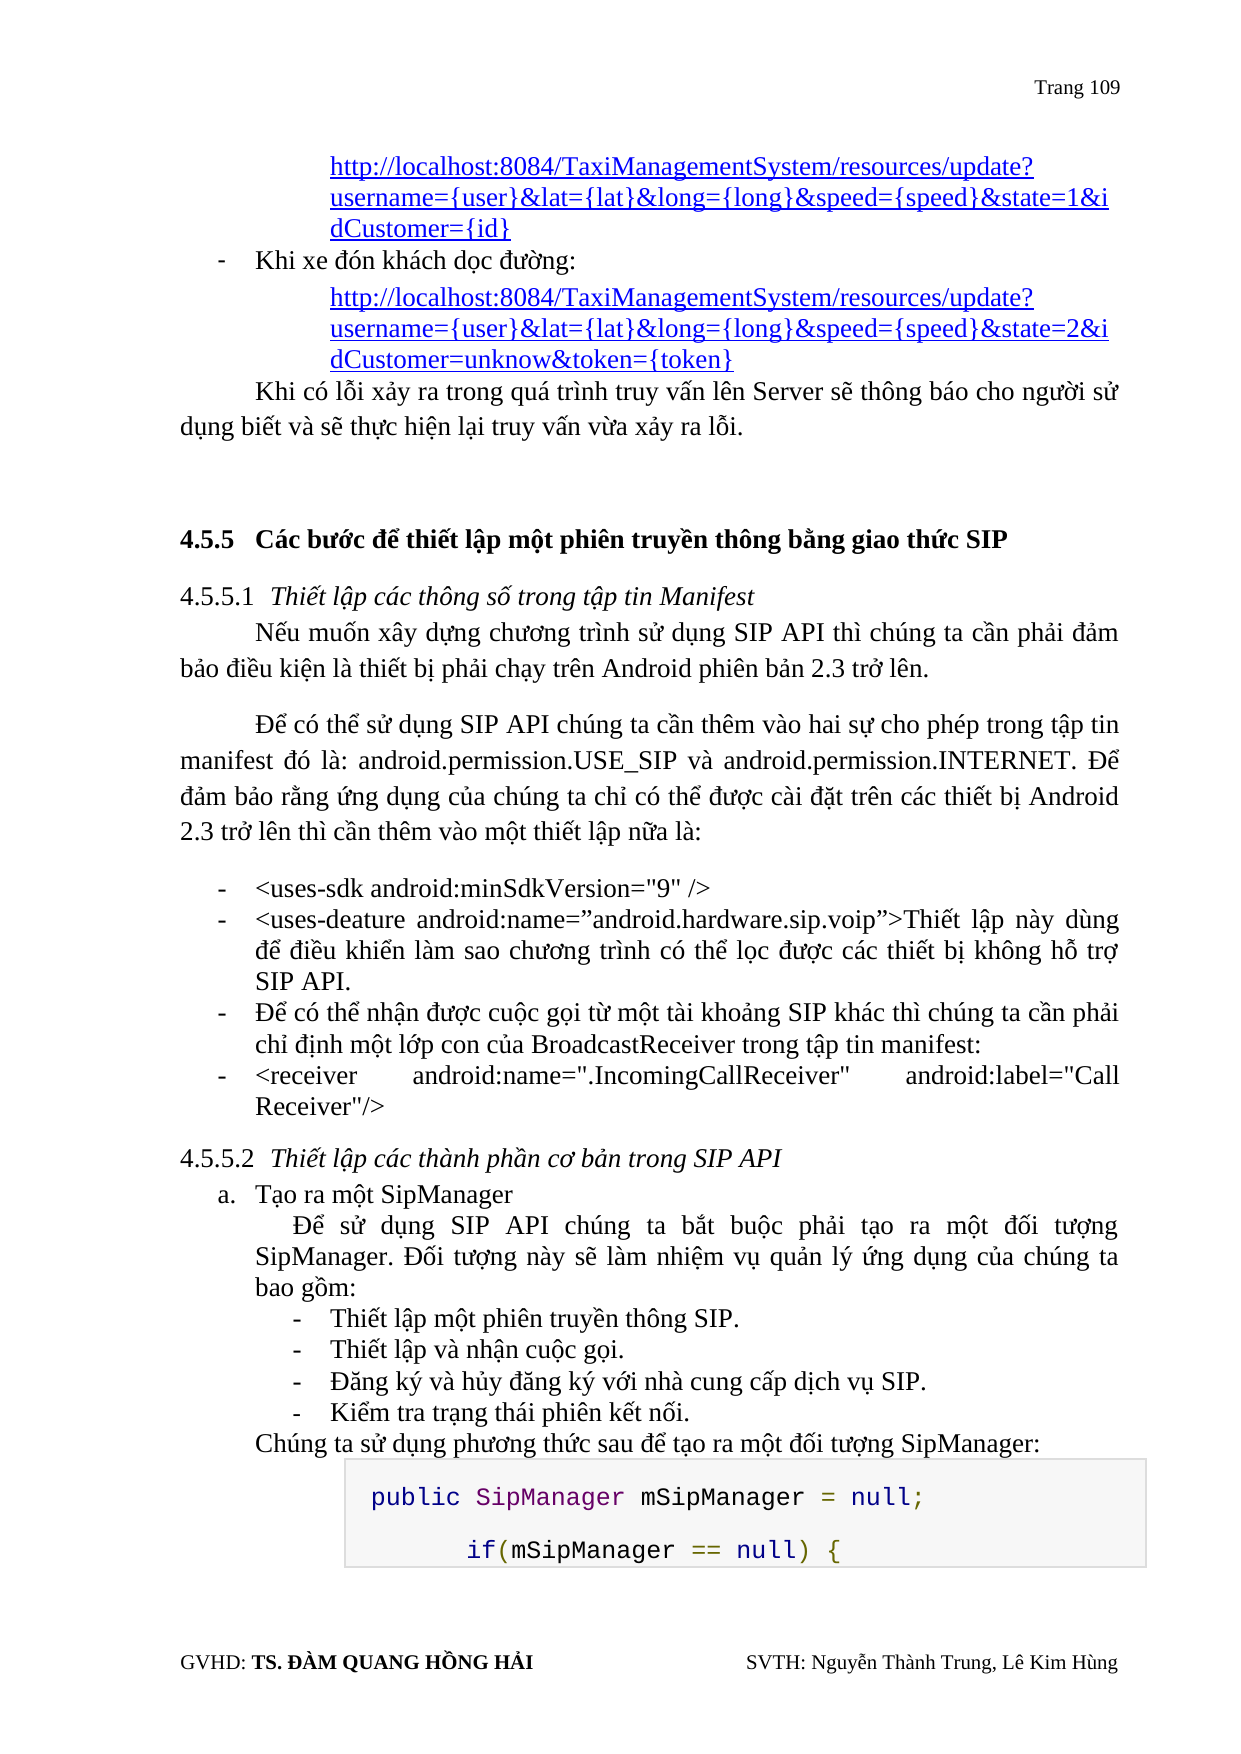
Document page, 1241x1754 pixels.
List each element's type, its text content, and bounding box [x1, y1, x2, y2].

list Chúng ta sử dụng phương thức sau để tạo ra một đối tượng SipManager: [255, 1427, 1120, 1458]
list Khi xe đón khách dọc đường: [217, 243, 1120, 276]
list http://localhost:8084/TaxiManagementSystem/resources/update?username={user}&lat={lat}&long={long}&speed={speed}&state=2&idCustomer=unknow&token={token} [330, 281, 1120, 375]
subtitle Thiết lập các thông số trong tập tin Manifest [180, 580, 1120, 611]
list Thiết lập và nhận cuộc gọi. [292, 1333, 1120, 1364]
text Khi có lỗi xảy ra trong quá trình truy vấn lên Server sẽ thông báo cho người sử dụng biết và sẽ thực hiện lại truy vấn vừa xảy ra lỗi. [180, 375, 1120, 442]
subtitle Thiết lập các thành phần cơ bản trong SIP API [180, 1142, 1120, 1173]
list Thiết lập một phiên truyền thông SIP. [292, 1302, 1120, 1333]
list Kiểm tra trạng thái phiên kết nối. [292, 1396, 1120, 1427]
text Nếu muốn xây dựng chương trình sử dụng SIP API thì chúng ta cần phải đảm bảo điều kiện là thiết bị phải chạy trên Android phiên bản 2.3 trở lên. [180, 616, 1120, 683]
list <uses-sdk android:minSdkVersion="9" /> [217, 872, 1120, 903]
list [330, 150, 1120, 243]
list Đăng ký và hủy đăng ký với nhà cung cấp dịch vụ SIP. [292, 1364, 1120, 1396]
text public SipManager mSipManager = null; [346, 1460, 1145, 1511]
subtitle Các bước để thiết lập một phiên truyền thông bằng giao thức SIP [180, 524, 1120, 555]
list <uses-deature android:name=”android.hardware.sip.voip”>Thiết lập này dùng để điều khiển làm sao chương trình có thể lọc được các thiết bị không hỗ trợ SIP API. [217, 903, 1120, 997]
text Để có thể sử dụng SIP API chúng ta cần thêm vào hai sự cho phép trong tập tin manifest đó là: android.permission.USE_SIP và android.permission.INTERNET. Để đảm bảo rằng ứng dụng của chúng ta chỉ có thể được cài đặt trên các thiết bị Android 2.3 trở lên thì cần thêm vào một thiết lập nữa là: [180, 708, 1120, 847]
list <receiver android:name=".IncomingCallReceiver" android:label="Call Receiver"/> [217, 1059, 1120, 1121]
list Để sử dụng SIP API chúng ta bắt buộc phải tạo ra một đối tượng SipManager. Đối tượng này sẽ làm nhiệm vụ quản lý ứng dụng của chúng ta bao gồm: [255, 1209, 1120, 1302]
list Tạo ra một SipManager [217, 1178, 1120, 1209]
list Để có thể nhận được cuộc gọi từ một tài khoảng SIP khác thì chúng ta cần phải chỉ định một lớp con của BroadcastReceiver trong tập tin manifest: [217, 997, 1120, 1059]
text if(mSipManager == null) { [346, 1511, 1145, 1566]
